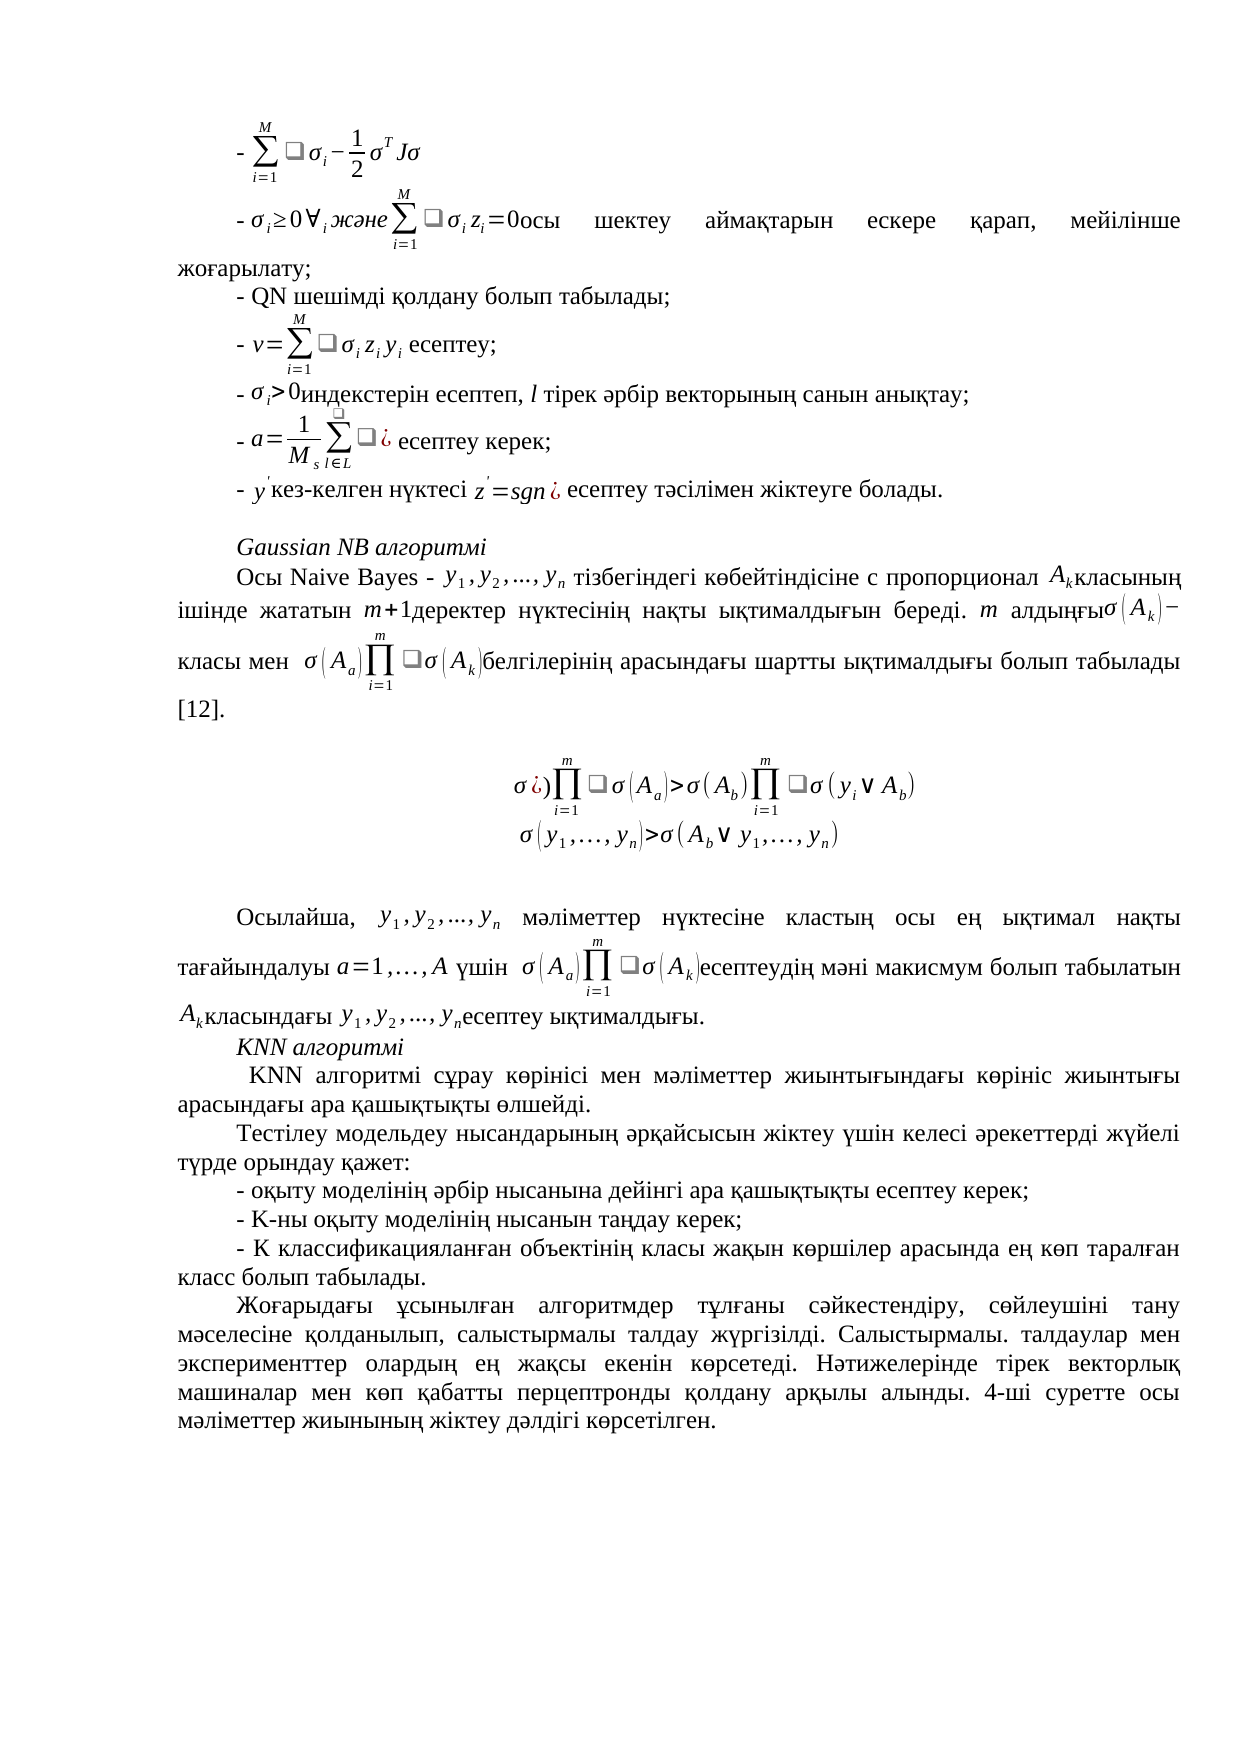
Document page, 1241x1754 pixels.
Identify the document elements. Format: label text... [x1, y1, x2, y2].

list есептеу; [177, 310, 1181, 377]
text - К классификацияланған объектінің класы жақын көршілер арасында ең көп таралған класс болып табылады. [177, 1233, 1181, 1290]
text Тестілеу модельдеу нысандарының әрқайсысын жіктеу үшін келесі әрекеттерді жүйелі түрде орындау қажет: [177, 1118, 1181, 1175]
text Gaussian NB алгоритмі [177, 532, 1181, 561]
list осы шектеу аймақтарын ескере қарап, мейілінше жоғарылату; [177, 185, 1181, 281]
text KNN алгоритмі сұрау көрінісі мен мәліметтер жиынтығындағы көрініс жиынтығы арасындағы ара қашықтықты өлшейді. [177, 1060, 1181, 1118]
text Жоғарыдағы ұсынылған алгоритмдер тұлғаны сәйкестендіру, сөйлеушіні тану мәселесіне қолданылып, салыстырмалы талдау жүргізілді. Салыстырмалы. талдаулар мен эксперименттер олардың ең жақсы екенін көрсетеді. Нәтижелерінде тірек векторлық машиналар мен көп қабатты перцептронды қолдану арқылы алынды. 4-ші суретте осы мәліметтер жиынының жіктеу дәлдігі көрсетілген. [177, 1290, 1181, 1434]
text KNN алгоритмі [177, 1032, 1181, 1060]
list индекстерін есептеп, l тірек әрбір векторының санын анықтау; [177, 377, 1181, 409]
text Осылайша, мәліметтер нүктесіне кластың осы ең ықтимал нақты тағайындалуы үшін есептеудің мәні макисмум болып табылатын класындағы есептеу ықтималдығы. [177, 901, 1181, 1032]
text ) [177, 751, 1181, 819]
list кез-келген нүктесі есептеу тәсілімен жіктеуге болады. [177, 473, 1181, 504]
list есептеу керек; [177, 409, 1181, 473]
text - K-ны оқыту моделінің нысанын таңдау керек; [177, 1204, 1181, 1233]
list QN шешімді қолдану болып табылады; [177, 281, 1181, 310]
text Осы Naive Bayes - тізбегіндегі көбейтіндісіне с пропорционал класының ішінде жататын деректер нүктесінің нақты ықтималдығын береді. алдыңғыкласы мен белгілерінің арасындағы шартты ықтималдығы болып табылады [12]. [177, 561, 1181, 723]
text - оқыту моделінің әрбір нысанына дейінгі ара қашықтықты есептеу керек; [177, 1175, 1181, 1204]
